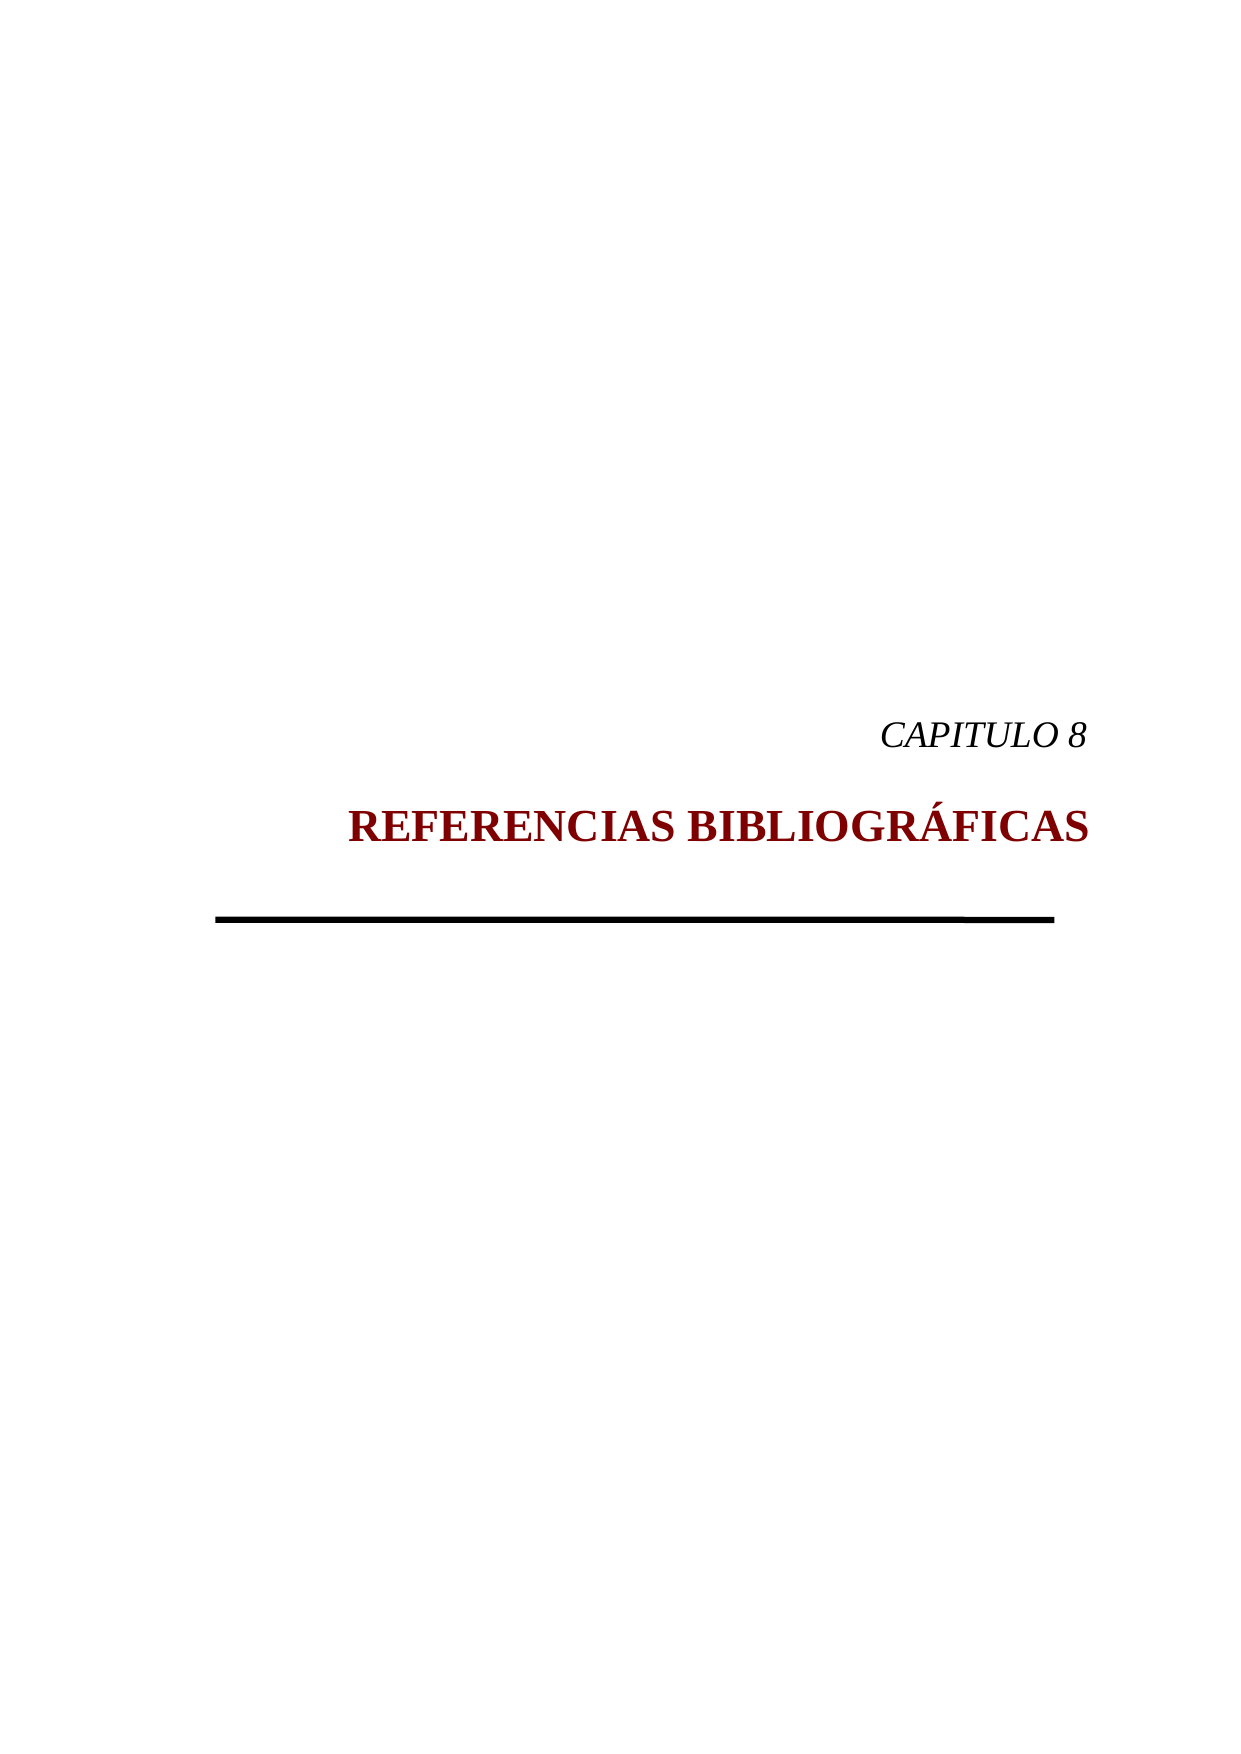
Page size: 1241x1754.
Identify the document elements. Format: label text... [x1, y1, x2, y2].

text REFERENCIAS BIBLIOGRÁFICAS [187, 798, 1090, 851]
text CAPITULO 8 [187, 712, 1090, 755]
